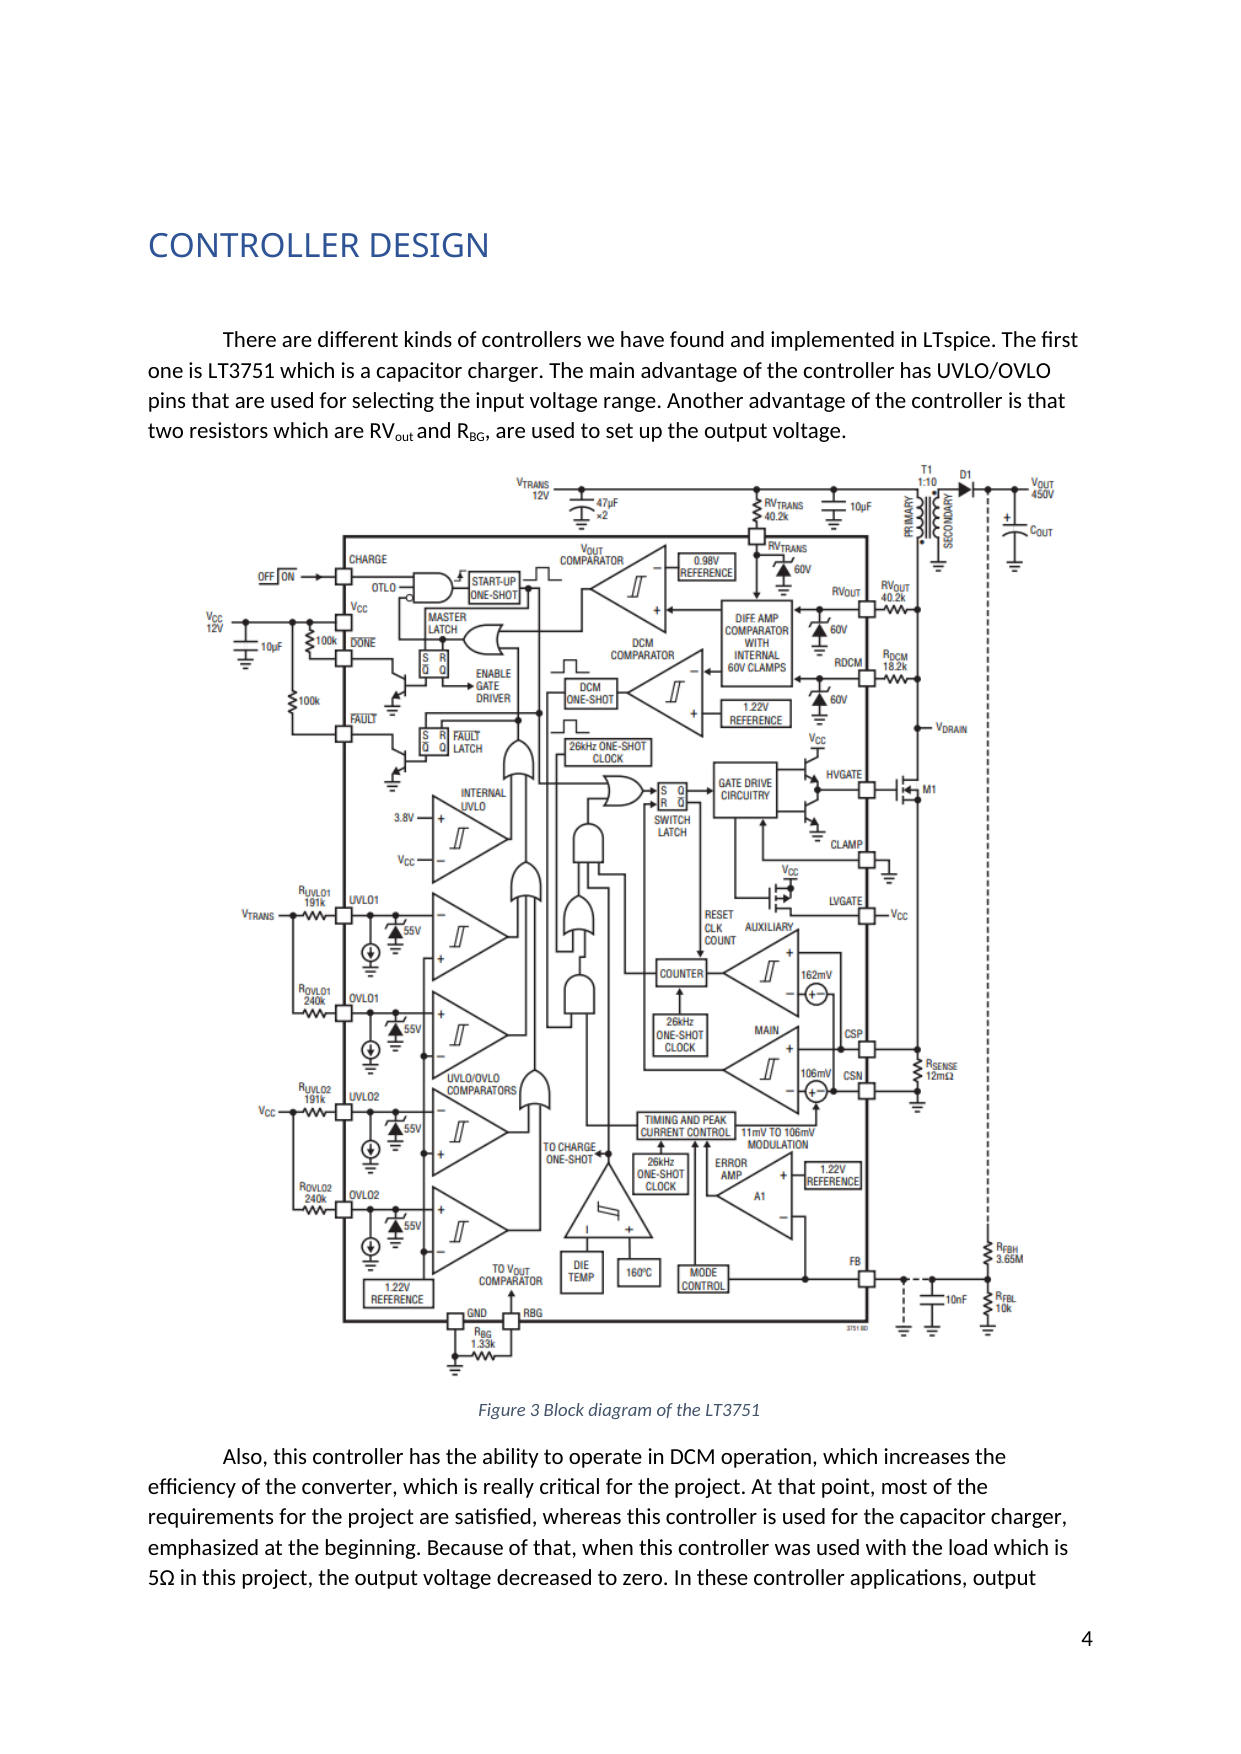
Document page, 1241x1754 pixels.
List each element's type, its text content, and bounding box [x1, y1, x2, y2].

picture [147, 463, 1093, 1380]
text There are different kinds of controllers we have found and implemented in LTspice. The first one is LT3751 which is a capacitor charger. The main advantage of the controller has UVLO/OVLO pins that are used for selecting the input voltage range. Another advantage of the controller is that two resistors which are RVout and RBG, are used to set up the output voltage. [148, 326, 1093, 444]
text Figure 3 Block diagram of the LT3751 [148, 1398, 1093, 1421]
subtitle CONTROLLER DESIGN [148, 222, 1093, 267]
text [148, 1442, 1093, 1591]
